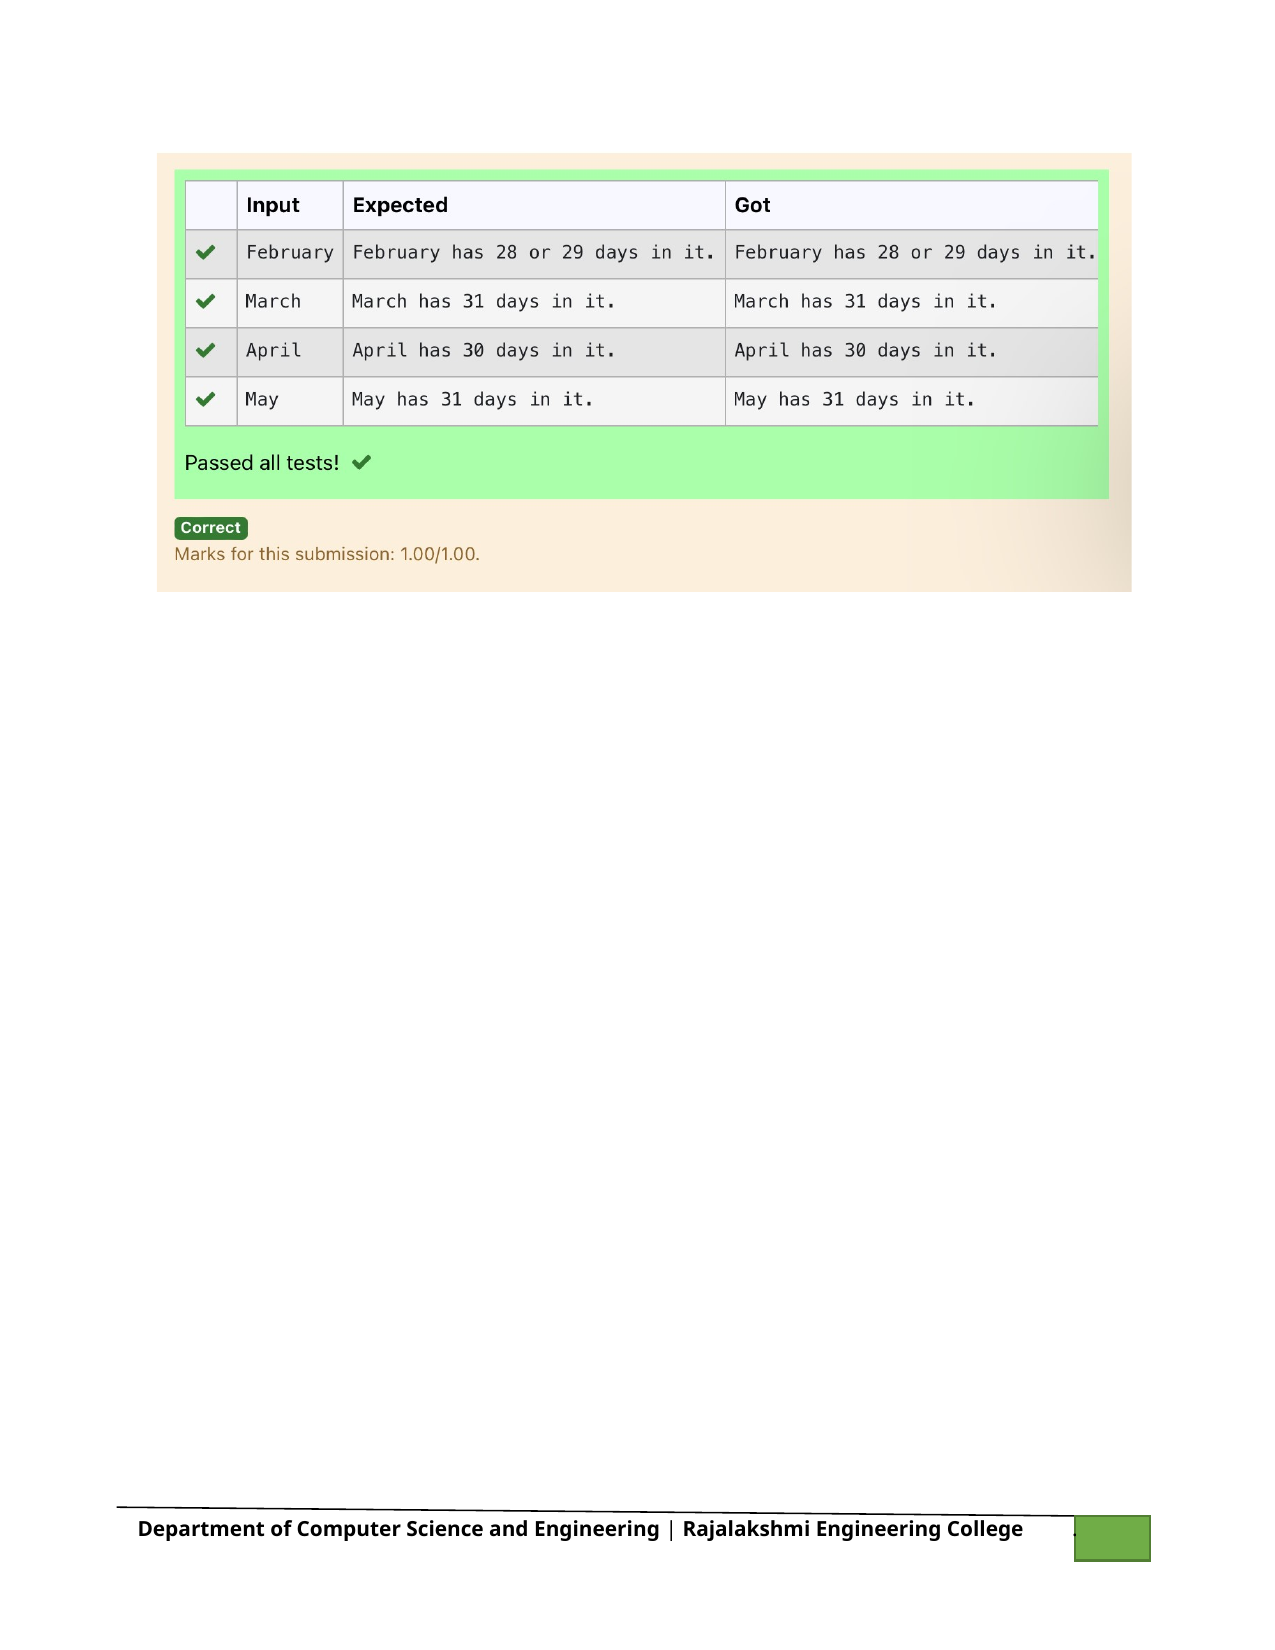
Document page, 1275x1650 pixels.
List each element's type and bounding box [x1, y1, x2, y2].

picture [156, 150, 1132, 592]
